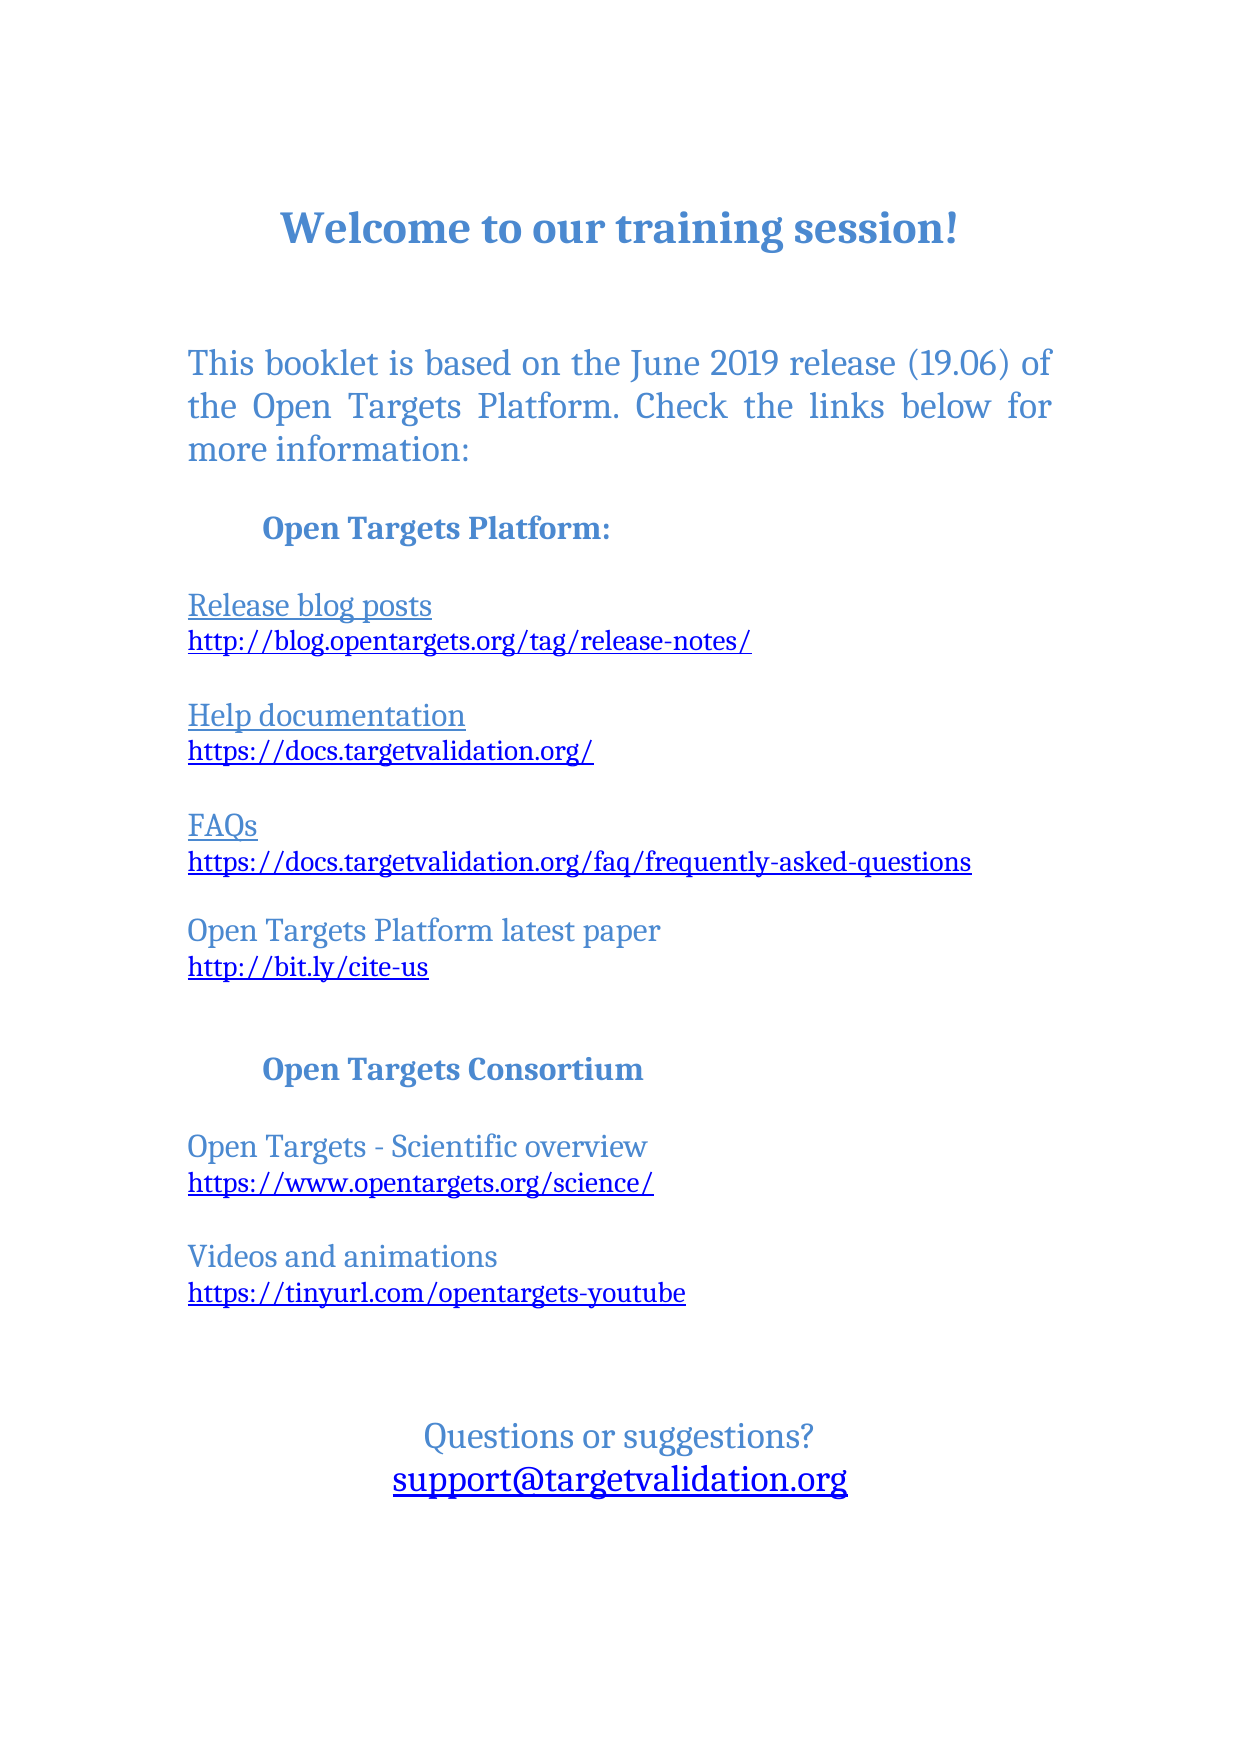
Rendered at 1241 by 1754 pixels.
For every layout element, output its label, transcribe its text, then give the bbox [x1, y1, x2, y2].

text support@targetvalidation.org [187, 1458, 1053, 1501]
text Welcome to our training session! [187, 203, 1053, 255]
text FAQs [187, 806, 1053, 845]
text https://docs.targetvalidation.org/ [187, 734, 1053, 768]
text Open Targets Platform latest paper [187, 912, 1053, 950]
text Open Targets Consortium [187, 1051, 1053, 1089]
text Help documentation [187, 696, 1053, 734]
text This booklet is based on the June 2019 release (19.06) of the Open Targets Platform. Check the links below for more information: [187, 342, 1053, 471]
text Open Targets - Scientific overview [187, 1127, 1053, 1166]
text https://docs.targetvalidation.org/faq/frequently-asked-questions [187, 845, 1053, 878]
text https://tinyurl.com/opentargets-youtube [187, 1276, 1053, 1309]
text Release blog posts [187, 586, 1053, 624]
text http://bit.ly/cite-us [187, 950, 1053, 984]
text http://blog.opentargets.org/tag/release-notes/ [187, 624, 1053, 658]
text Questions or suggestions? [187, 1415, 1053, 1458]
text Videos and animations [187, 1238, 1053, 1276]
text https://www.opentargets.org/science/ [187, 1166, 1053, 1199]
text Open Targets Platform: [187, 509, 1053, 548]
